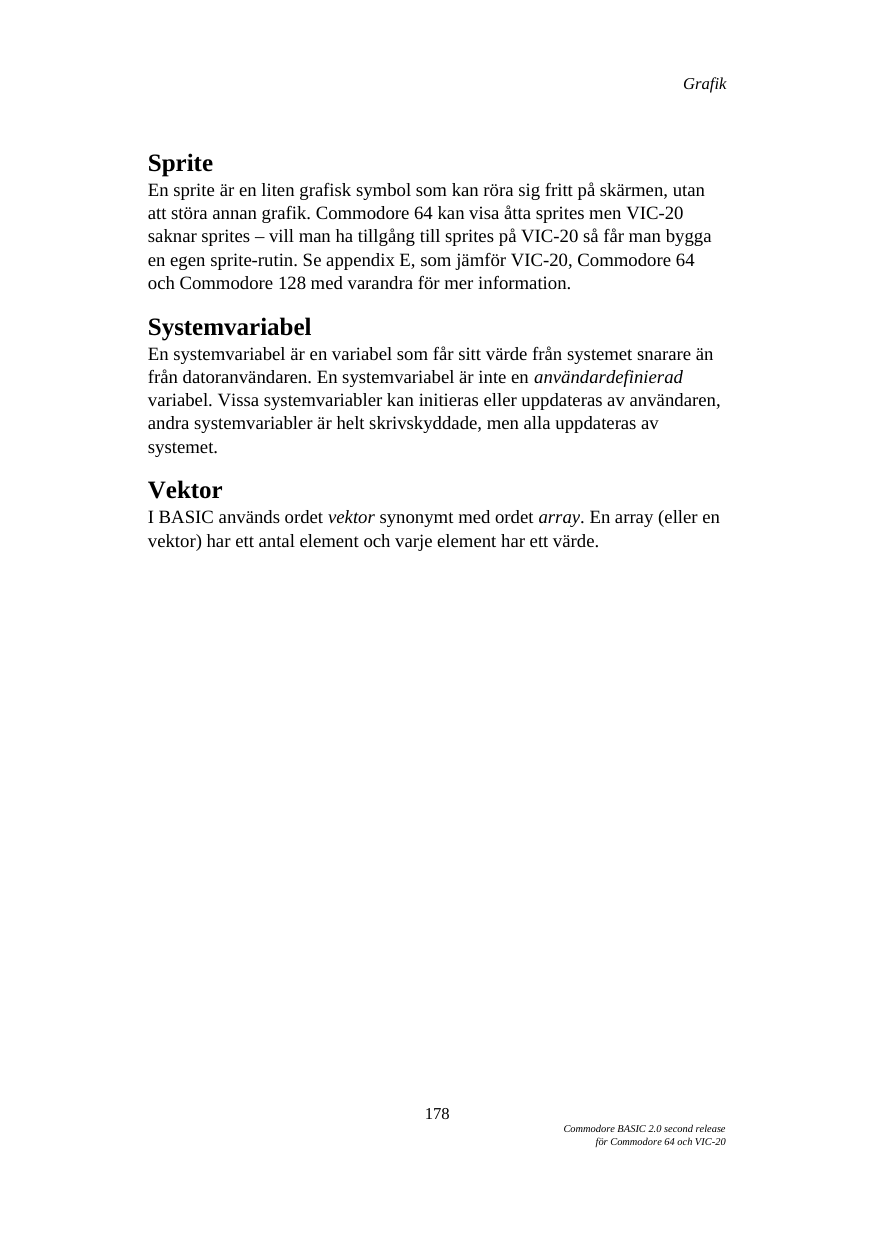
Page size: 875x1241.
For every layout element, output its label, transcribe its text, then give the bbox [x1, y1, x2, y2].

subtitle Vektor [148, 475, 726, 504]
subtitle Sprite [148, 148, 726, 176]
text En sprite är en liten grafisk symbol som kan röra sig fritt på skärmen, utan att störa annan grafik. Commodore 64 kan visa åtta sprites men VIC-20 saknar sprites – vill man ha tillgång till sprites på VIC-20 så får man bygga en egen sprite-rutin. Se appendix E, som jämför VIC-20, Commodore 64 och Commodore 128 med varandra för mer information. [148, 179, 726, 293]
text I BASIC används ordet vektor synonymt med ordet array. En array (eller en vektor) har ett antal element och varje element har ett värde. [148, 506, 726, 551]
subtitle Systemvariabel [148, 312, 726, 340]
text En systemvariabel är en variabel som får sitt värde från systemet snarare än från datoranvändaren. En systemvariabel är inte en användardefinierad variabel. Vissa systemvariabler kan initieras eller uppdateras av användaren, andra systemvariabler är helt skrivskyddade, men alla uppdateras av systemet. [148, 343, 726, 457]
